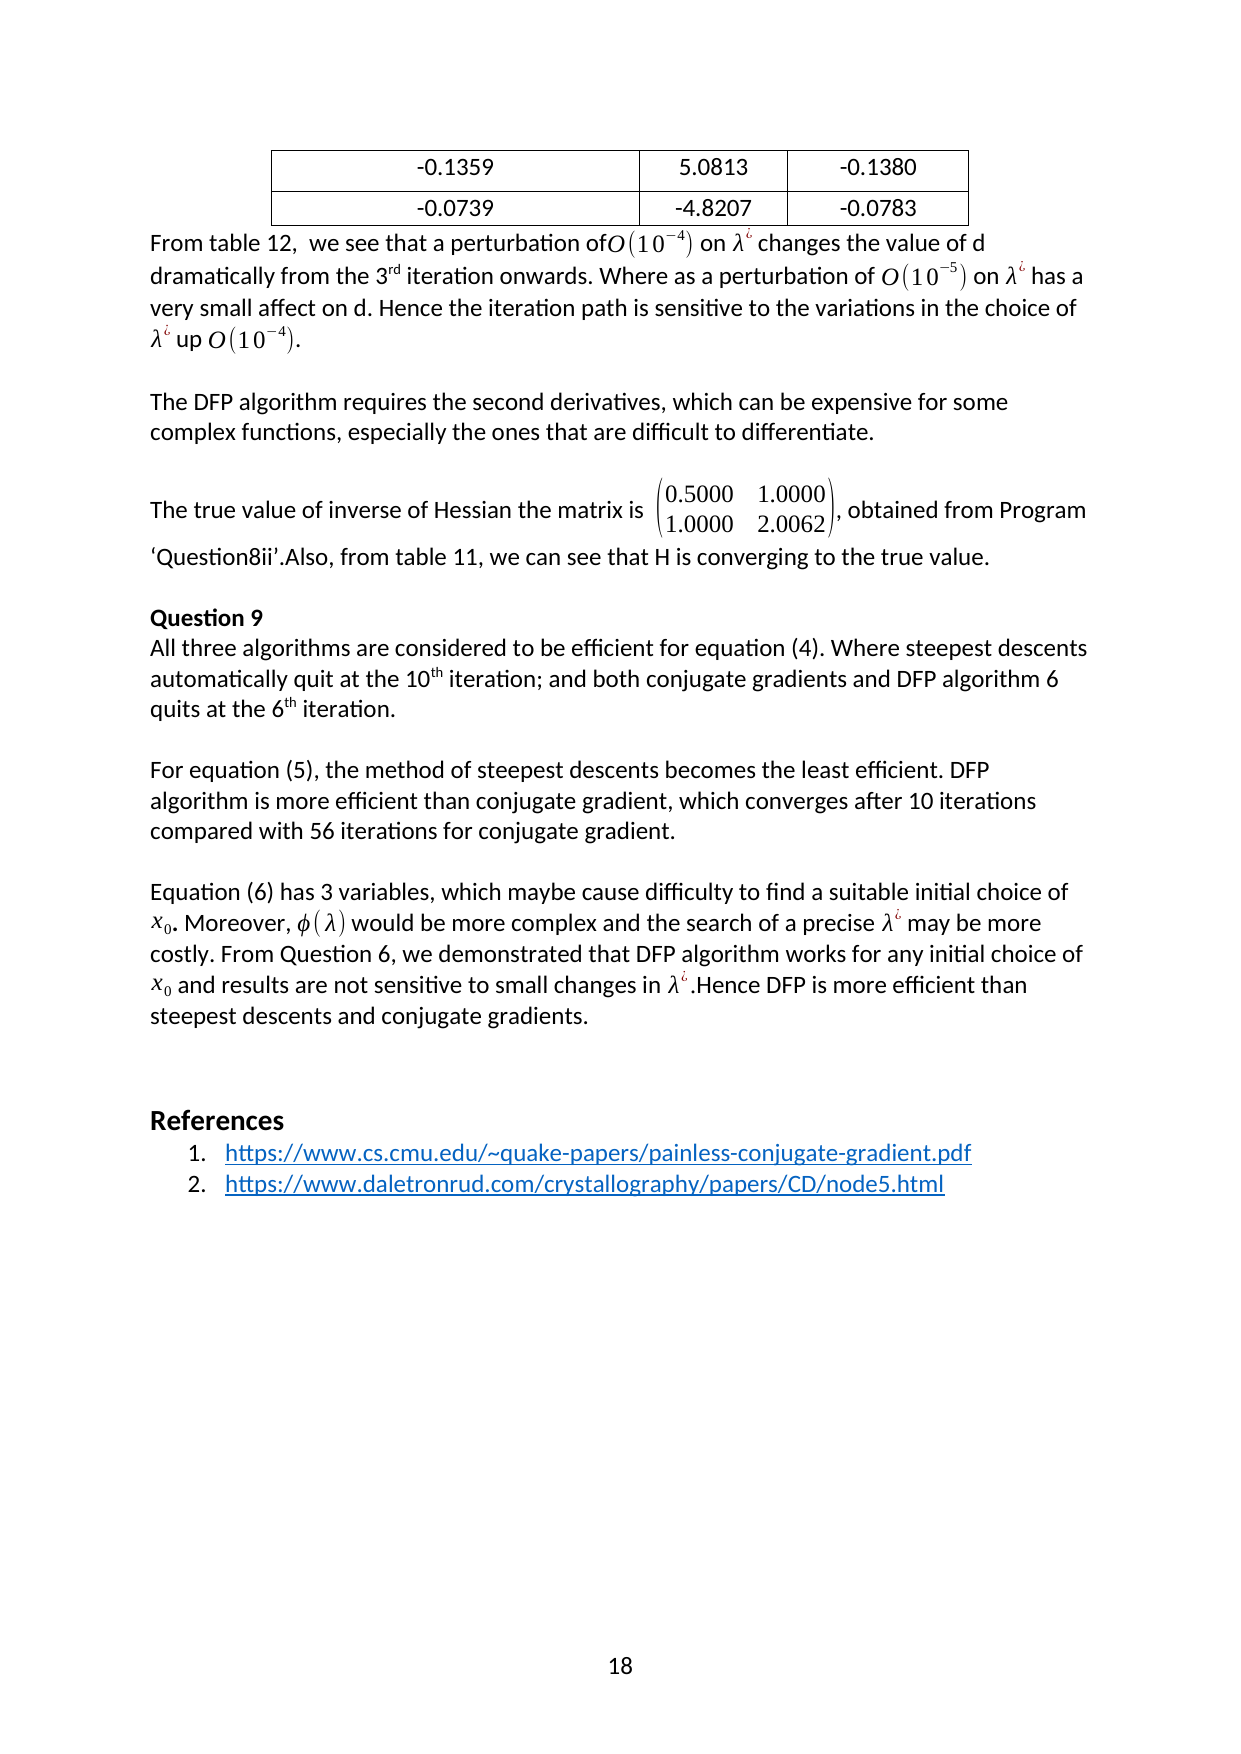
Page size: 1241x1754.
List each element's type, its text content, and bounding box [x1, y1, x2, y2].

table_cell -0.0783 [788, 192, 968, 225]
list https://www.daletronrud.com/crystallography/papers/CD/node5.html [187, 1168, 1090, 1199]
table_cell 5.0813 [640, 151, 787, 191]
text Equation (6) has 3 variables, which maybe cause difficulty to find a suitable initial choice of . Moreover, would be more complex and the search of a precise may be more costly. From Question 6, we demonstrated that DFP algorithm works for any initial choice of and results are not sensitive to small changes in Hence DFP is more efficient than steepest descents and conjugate gradients. [150, 876, 1090, 1031]
text For equation (5), the method of steepest descents becomes the least efficient. DFP algorithm is more efficient than conjugate gradient, which converges after 10 iterations compared with 56 iterations for conjugate gradient. [150, 754, 1090, 846]
text All three algorithms are considered to be efficient for equation (4). Where steepest descents automatically quit at the 10th iteration; and both conjugate gradients and DFP algorithm 6 quits at the 6th iteration. [150, 632, 1090, 724]
table_cell -0.0739 [272, 192, 639, 225]
text The DFP algorithm requires the second derivatives, which can be expensive for some complex functions, especially the ones that are difficult to differentiate. [150, 386, 1090, 447]
text From table 12, we see that a perturbation of on changes the value of d dramatically from the 3rd iteration onwards. Where as a perturbation of on has a very small affect on d. Hence the iteration path is sensitive to the variations in the choice of up . [150, 226, 1090, 355]
text The true value of inverse of Hessian the matrix is , obtained from Program ‘Question8ii’.Also, from table 11, we can see that H is converging to the true value. [150, 477, 1090, 571]
table_cell -0.1359 [272, 151, 639, 191]
text References [150, 1102, 1090, 1138]
table_cell -0.1380 [788, 151, 968, 191]
table_cell -4.8207 [640, 192, 787, 225]
text Question 9 [150, 602, 1090, 632]
list https://www.cs.cmu.edu/~quake-papers/painless-conjugate-gradient.pdf [187, 1138, 1090, 1168]
